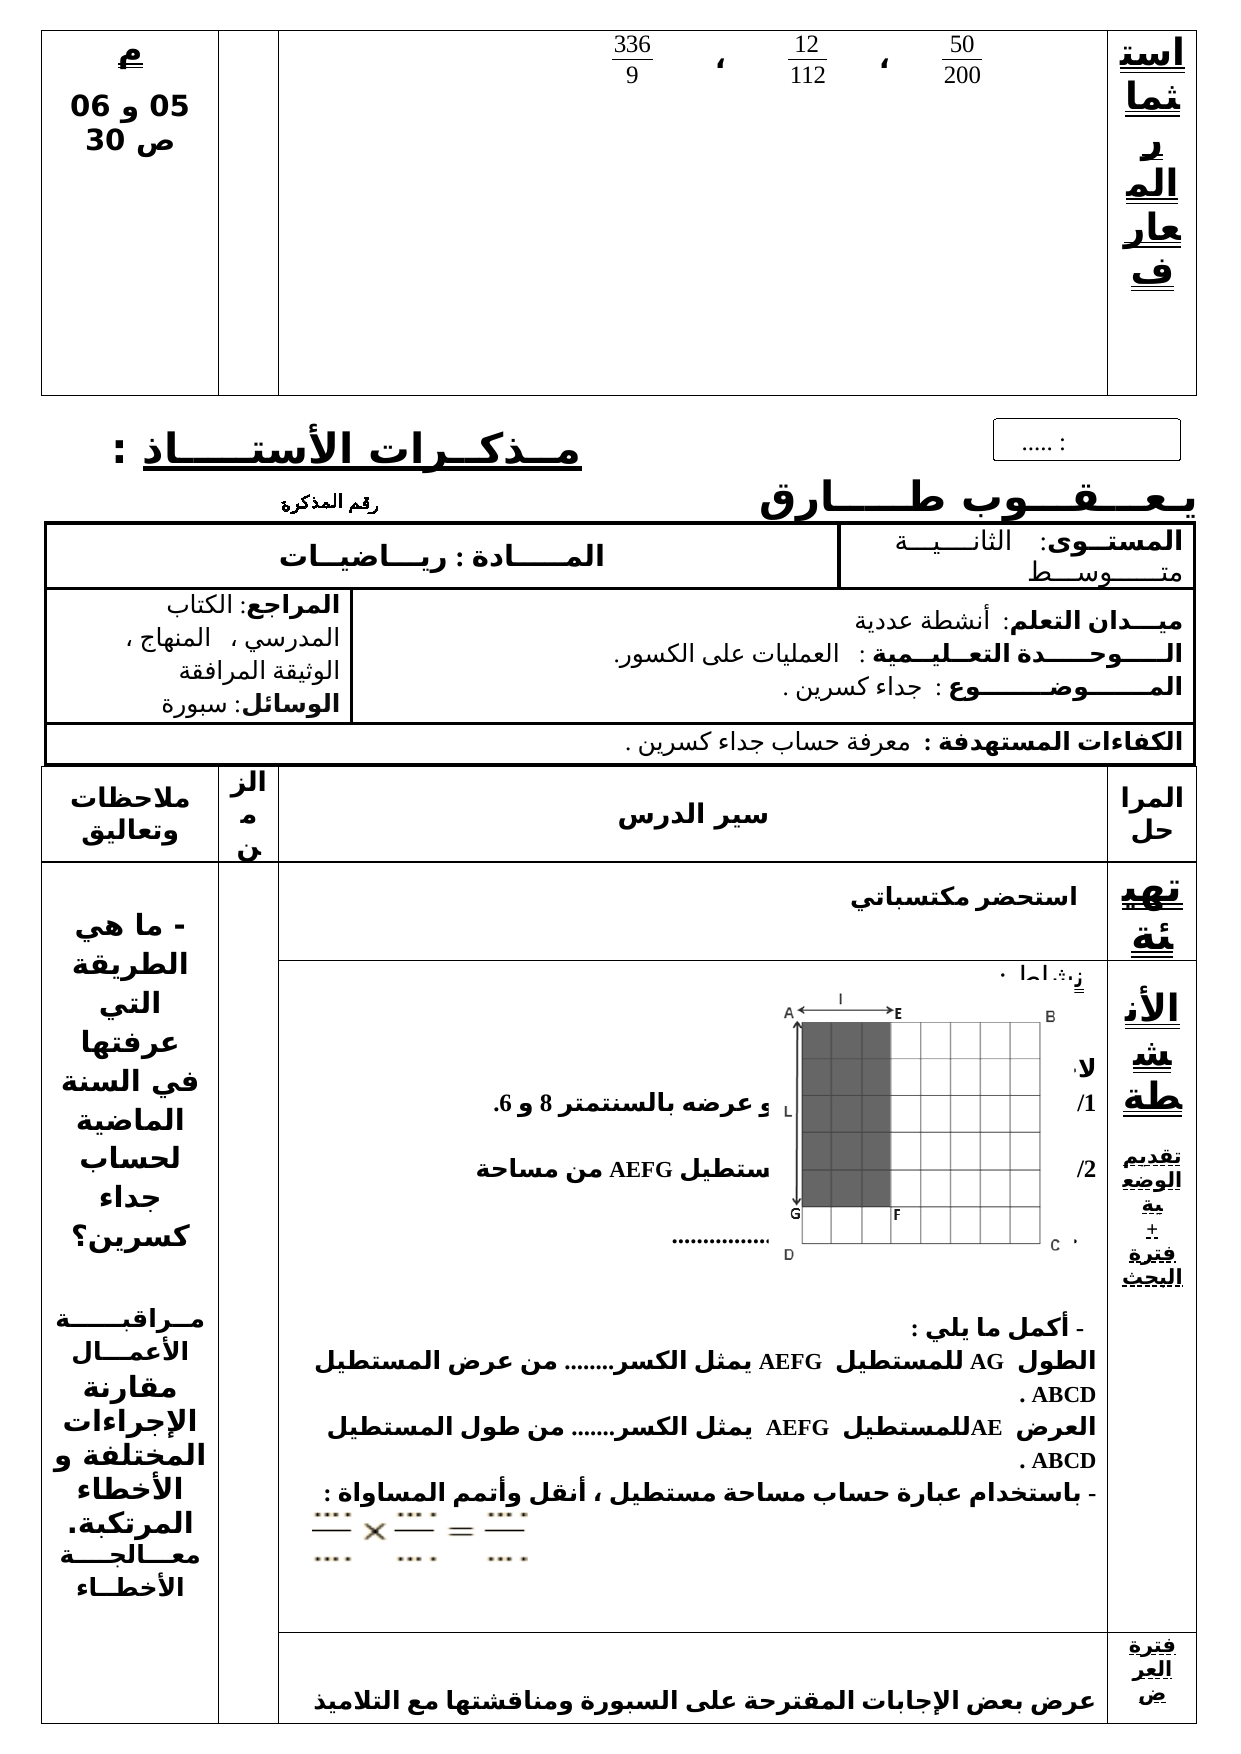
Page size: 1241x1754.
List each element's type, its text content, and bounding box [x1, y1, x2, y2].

table_cell استحضر مكتسباتي [279, 863, 1107, 959]
table_cell المراجع: الكتاب المدرسي ، المنهاج ، الوثيقة المرافقة الوسائل: سبورة [47, 590, 350, 722]
table_header المـــــادة : ريـــاضيــات [47, 525, 837, 587]
table_cell نشاط : لاحظ الشكل المقابل : 1/ ـ المستطيل ABCD طوله و عرضه بالسنتمتر 8 و 6. ـ احسب مساحته. 2/ ـ عبر بكسرعن مساحة المستطيل AEFG من مساحة المستطيل ABCD . ................................................................. - أكمل ما يلي : الطول AG للمستطيل AEFG يمثل الكسر........ من عرض المستطيلABCD . العرض AEللمستطيل AEFG يمثل الكسر....... من طول المستطيل ABCD . - باستخدام عبارة حساب مساحة مستطيل ، أنقل وأتمم المساواة : [279, 961, 1107, 1632]
table_cell تهيئة [1108, 863, 1196, 959]
table_cell الأنشطة تقديم الوضعية + فترة البحث [1108, 961, 1196, 1632]
table_header سير الدرس [279, 767, 1107, 861]
table_cell ميـــدان التعلم: أنشطة عددية الـــــوحـــــدة التعــليــمية : العمليات على الكسور. المـــــــوضــــــــوع : جداء كسرين . [353, 590, 1193, 722]
table_cell الكفاءات المستهدفة : معرفة حساب جداء كسرين . [47, 725, 1193, 763]
table_cell استثمار المعارف [1108, 31, 1196, 394]
table_cell [219, 31, 278, 394]
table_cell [279, 1633, 1107, 1723]
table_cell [42, 31, 218, 394]
table_header ملاحظات وتعاليق [42, 767, 218, 861]
table_cell [219, 863, 278, 1723]
table_header المستــوى: الثانــــيـــة متــــــوســـط [841, 525, 1193, 587]
table_header الزمن [219, 767, 278, 861]
table_cell - ما هي الطريقة التي عرفتها في السنة الماضية لحساب جداء كسرين؟ مــراقبــــــة الأعمـــال مقارنة الإجراءات المختلفة و الأخطاء المرتكبة. معـــالجــــة الأخطــاء ـ ما ذا نفعل لحساب جداء كسرين؟ [42, 863, 218, 1723]
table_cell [1108, 1633, 1196, 1723]
text مــذكــرات الأستـــــاذ : يـعـــقـــوب طـــــارق [41, 424, 1199, 521]
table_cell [279, 31, 1107, 394]
table_header المراحل [1108, 767, 1196, 861]
